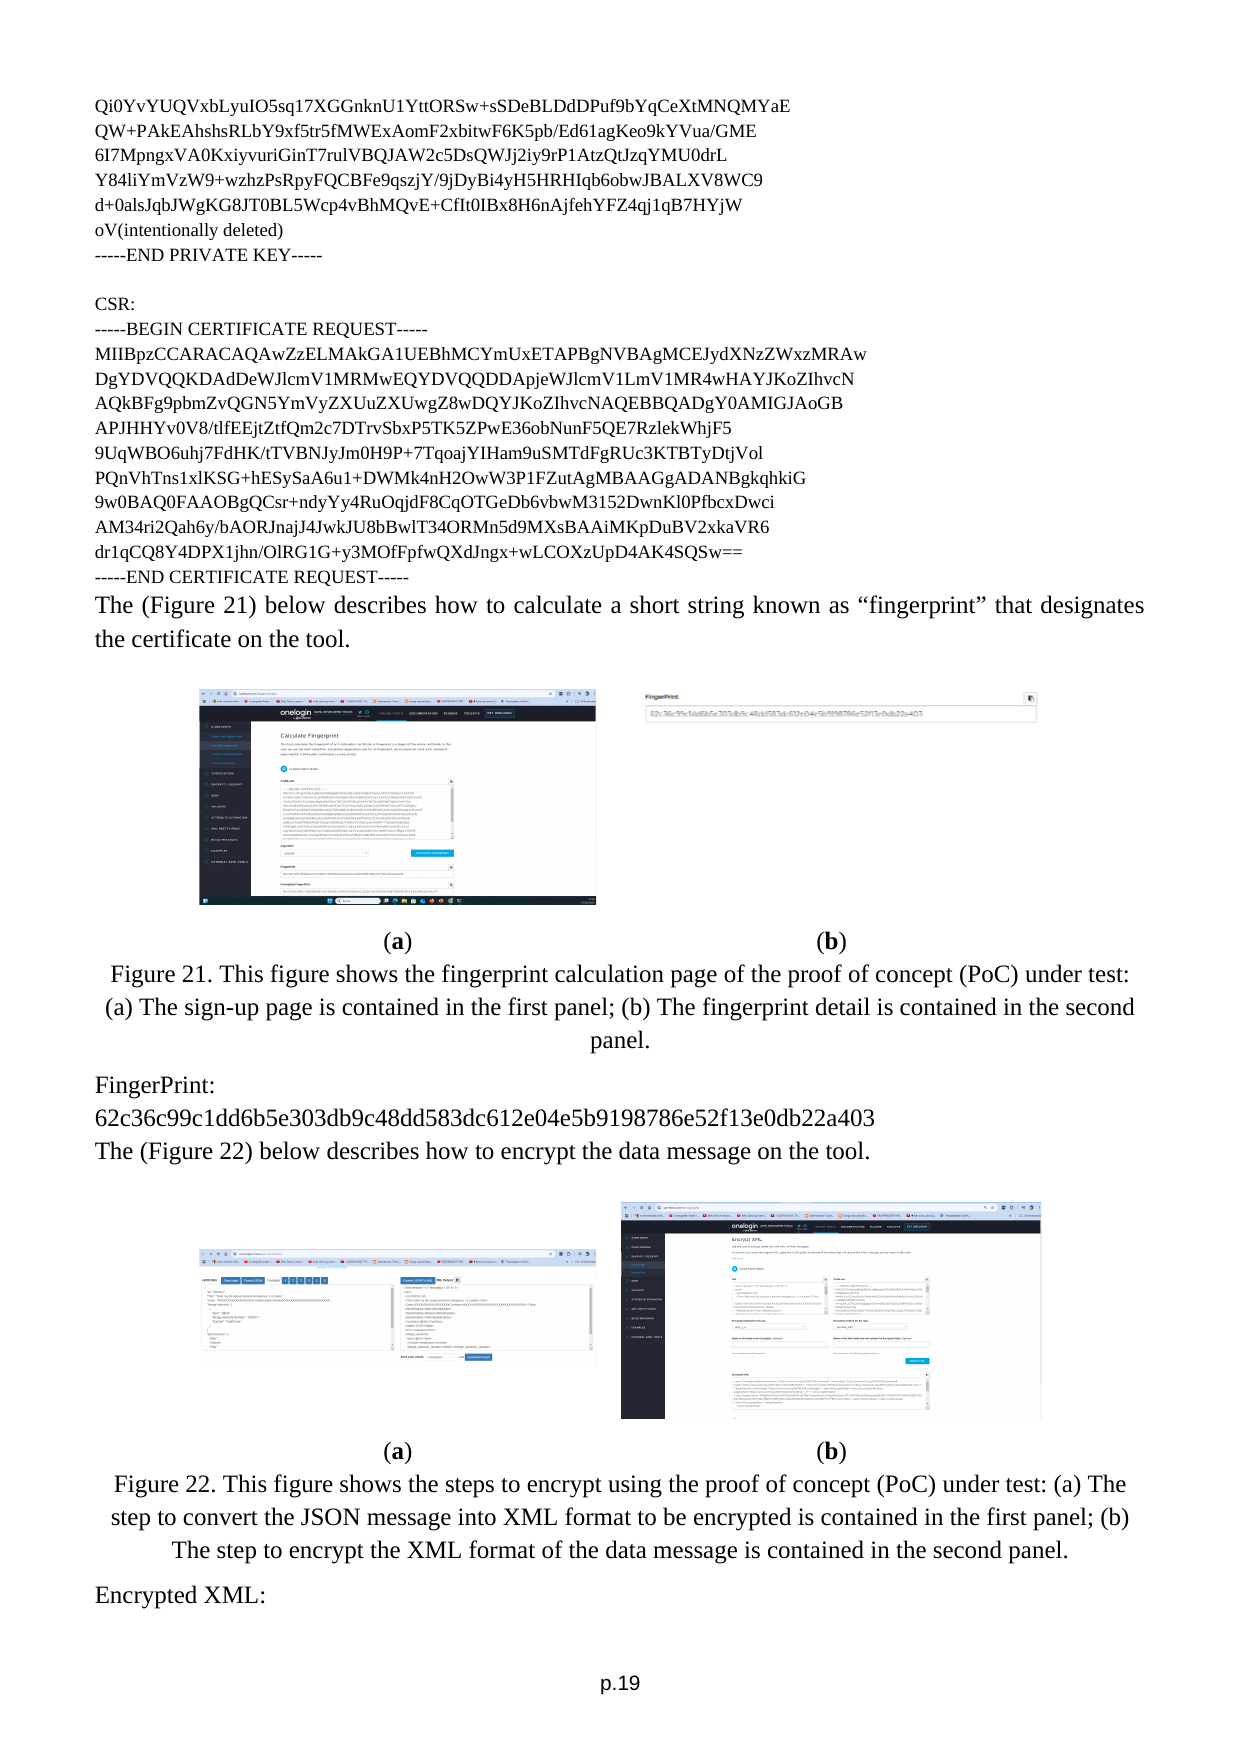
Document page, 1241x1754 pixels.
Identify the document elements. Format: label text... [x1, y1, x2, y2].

text The (Figure 21) below describes how to calculate a short string known as “fingerprint” that designates the certificate on the tool. [94, 591, 1146, 652]
picture [199, 689, 597, 905]
text 6I7MpngxVA0KxiyvuriGinT7rulVBQJAW2c5DsQWJj2iy9rP1AtzQtJzqYMU0drL [94, 144, 1146, 166]
text The (Figure 22) below describes how to encrypt the data message on the tool. [94, 1136, 1146, 1165]
text FingerPrint: [94, 1070, 1146, 1099]
text Encrypted XML: [94, 1580, 1146, 1608]
text Y84liYmVzW9+wzhzPsRpyFQCBFe9qszjY/9jDyBi4yH5HRHIqb6obwJBALXV8WC9 [94, 169, 1146, 191]
text QW+PAkEAhshsRLbY9xf5tr5fMWExAomF2xbitwF6K5pb/Ed61agKeo9kYVua/GME [94, 119, 1146, 141]
text CSR: [94, 293, 1146, 315]
text 62c36c99c1dd6b5e303db9c48dd583dc612e04e5b9198786e52f13e0db22a403 [94, 1103, 1146, 1132]
text 9UqWBO6uhj7FdHK/tTVBNJyJm0H9P+7TqoajYIHam9uSMTdFgRUc3KTBTyDtjVol [94, 442, 1146, 463]
text -----END CERTIFICATE REQUEST----- [94, 566, 1146, 587]
text 9w0BAQ0FAAOBgQCsr+ndyYy4RuOqjdF8CqOTGeDb6vbwM3152DwnKl0PfbcxDwci [94, 491, 1146, 513]
text -----BEGIN CERTIFICATE REQUEST----- [94, 318, 1146, 339]
picture [199, 1249, 597, 1367]
text oV(intentionally deleted) [94, 219, 1146, 240]
text dr1qCQ8Y4DPX1jhn/OlRG1G+y3MOfFpfwQXdJngx+wLCOXzUpD4AK4SQSw== [94, 541, 1146, 563]
text PQnVhTns1xlKSG+hESySaA6u1+DWMk4nH2OwW3P1FZutAgMBAAGgADANBgkqhkiG [94, 467, 1146, 488]
text MIIBpzCCARACAQAwZzELMAkGA1UEBhMCYmUxETAPBgNVBAgMCEJydXNzZWxzMRAw [94, 343, 1146, 364]
text d+0alsJqbJWgKG8JT0BL5Wcp4vBhMQvE+CfIt0IBx8H6nAjfehYFZ4qj1qB7HYjW [94, 194, 1146, 216]
text AQkBFg9pbmZvQGN5YmVyZXUuZXUwgZ8wDQYJKoZIhvcNAQEBBQADgY0AMIGJAoGB [94, 392, 1146, 414]
text Figure 22. This figure shows the steps to encrypt using the proof of concept (PoC) under test: (a) The step to convert the JSON message into XML format to be encrypted is contained in the first panel; (b) The step to encrypt the XML format of the data message is contained in the second panel. [94, 1469, 1146, 1564]
picture [621, 1202, 1042, 1419]
text -----END PRIVATE KEY----- [94, 243, 1146, 265]
text Figure 21. This figure shows the fingerprint calculation page of the proof of concept (PoC) under test: (a) The sign-up page is contained in the first panel; (b) The fingerprint detail is contained in the second panel. [94, 959, 1146, 1054]
text APJHHYv0V8/tlfEEjtZtfQm2c7DTrvSbxP5TK5ZPwE36obNunF5QE7RzlekWhjF5 [94, 417, 1146, 439]
text AM34ri2Qah6y/bAORJnajJ4JwkJU8bBwlT34ORMn5d9MXsBAAiMKpDuBV2xkaVR6 [94, 516, 1146, 538]
picture [621, 689, 1042, 726]
text DgYDVQQKDAdDeWJlcmV1MRMwEQYDVQQDDApjeWJlcmV1LmV1MR4wHAYJKoZIhvcN [94, 367, 1146, 389]
text Qi0YvYUQVxbLyuIO5sq17XGGnknU1YttORSw+sSDeBLDdDPuf9bYqCeXtMNQMYaE [94, 95, 1146, 116]
